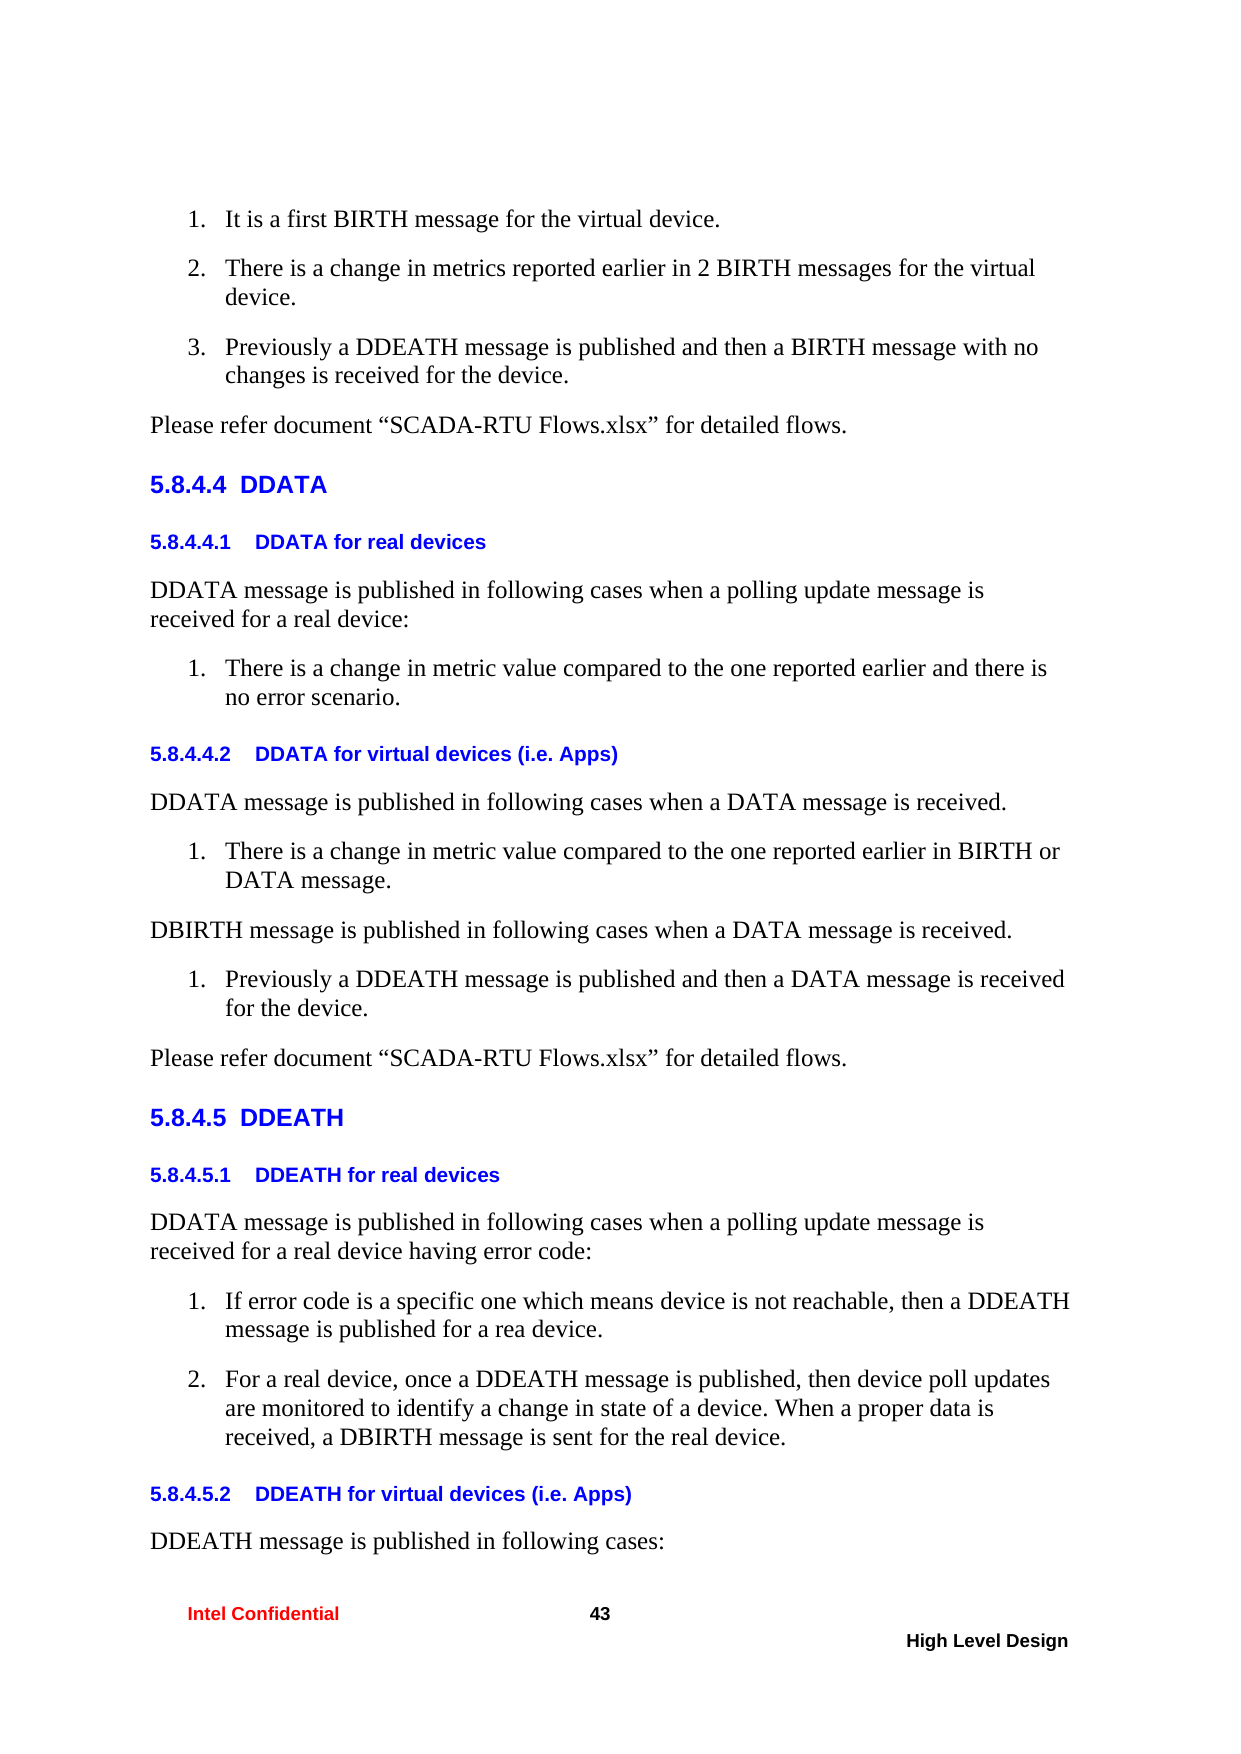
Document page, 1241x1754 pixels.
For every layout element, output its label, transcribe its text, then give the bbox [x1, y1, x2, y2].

list There is a change in metric value compared to the one reported earlier in BIRTH or DATA message. [187, 836, 1074, 894]
list There is a change in metric value compared to the one reported earlier and there is no error scenario. [187, 653, 1074, 711]
text DDATA message is published in following cases when a polling update message is received for a real device: [150, 575, 1074, 632]
subtitle DDEATH [150, 1103, 1074, 1131]
subtitle DDATA for real devices [150, 530, 1074, 554]
list For a real device, once a DDEATH message is published, then device poll updates are monitored to identify a change in state of a device. When a proper data is received, a DBIRTH message is sent for the real device. [187, 1364, 1074, 1450]
text Please refer document “SCADA-RTU Flows.xlsx” for detailed flows. [150, 410, 1074, 439]
text DDEATH message is published in following cases: [150, 1526, 1074, 1555]
list Previously a DDEATH message is published and then a BIRTH message with no changes is received for the device. [187, 332, 1074, 389]
subtitle DDEATH for virtual devices (i.e. Apps) [150, 1482, 1074, 1506]
text DBIRTH message is published in following cases when a DATA message is received. [150, 915, 1074, 943]
list Previously a DDEATH message is published and then a DATA message is received for the device. [187, 964, 1074, 1022]
text Please refer document “SCADA-RTU Flows.xlsx” for detailed flows. [150, 1043, 1074, 1071]
subtitle DDEATH for real devices [150, 1163, 1074, 1187]
subtitle DDATA [150, 470, 1074, 499]
list It is a first BIRTH message for the virtual device. [187, 204, 1074, 233]
list If error code is a specific one which means device is not reachable, then a DDEATH message is published for a rea device. [187, 1286, 1074, 1343]
text DDATA message is published in following cases when a polling update message is received for a real device having error code: [150, 1207, 1074, 1265]
text DDATA message is published in following cases when a DATA message is received. [150, 787, 1074, 816]
list There is a change in metrics reported earlier in 2 BIRTH messages for the virtual device. [187, 253, 1074, 311]
subtitle DDATA for virtual devices (i.e. Apps) [150, 742, 1074, 766]
